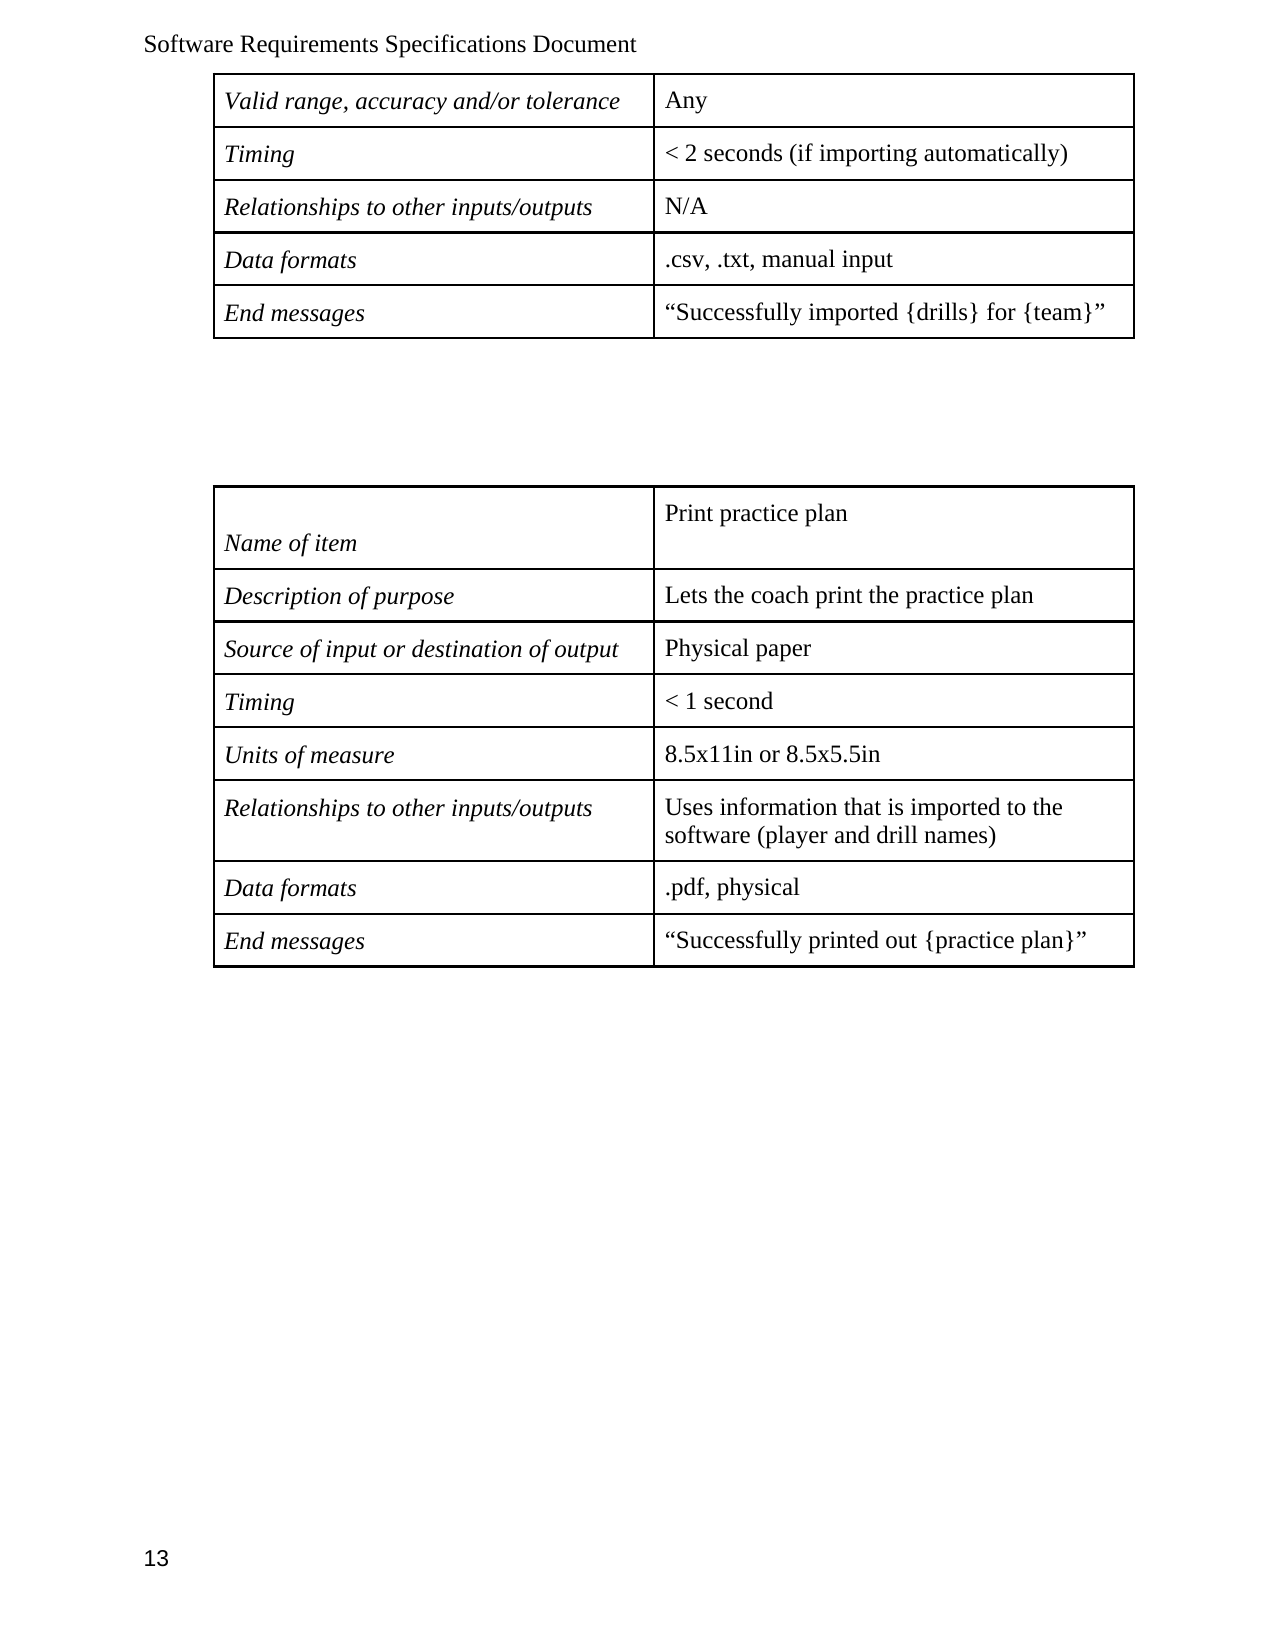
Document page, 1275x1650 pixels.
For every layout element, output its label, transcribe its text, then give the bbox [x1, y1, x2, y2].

table_cell Timing [215, 128, 653, 178]
table_cell Timing [215, 675, 653, 726]
table_cell Valid range, accuracy and/or tolerance [215, 75, 653, 126]
table_cell Data formats [215, 862, 653, 912]
table_cell “Successfully imported {drills} for {team}” [655, 286, 1133, 337]
table_cell “Successfully printed out {practice plan}” [655, 915, 1133, 965]
table_cell .csv, .txt, manual input [655, 234, 1133, 284]
table_cell Physical paper [655, 623, 1133, 673]
table_cell Description of purpose [215, 570, 653, 620]
table_cell N/A [655, 181, 1133, 231]
table_cell End messages [215, 286, 653, 337]
table_cell < 1 second [655, 675, 1133, 726]
table_header Name of item [215, 488, 653, 567]
table_cell Uses information that is imported to the software (player and drill names) [655, 781, 1133, 859]
table_cell Units of measure [215, 728, 653, 779]
table_cell Lets the coach print the practice plan [655, 570, 1133, 620]
table_cell Relationships to other inputs/outputs [215, 781, 653, 859]
table_cell Source of input or destination of output [215, 623, 653, 673]
table_cell End messages [215, 915, 653, 965]
table_cell < 2 seconds (if importing automatically) [655, 128, 1133, 178]
table_cell 8.5x11in or 8.5x5.5in [655, 728, 1133, 779]
table_cell .pdf, physical [655, 862, 1133, 912]
table_cell Any [655, 75, 1133, 126]
table_cell Relationships to other inputs/outputs [215, 181, 653, 231]
table_header Print practice plan [655, 488, 1133, 567]
table_cell Data formats [215, 234, 653, 284]
